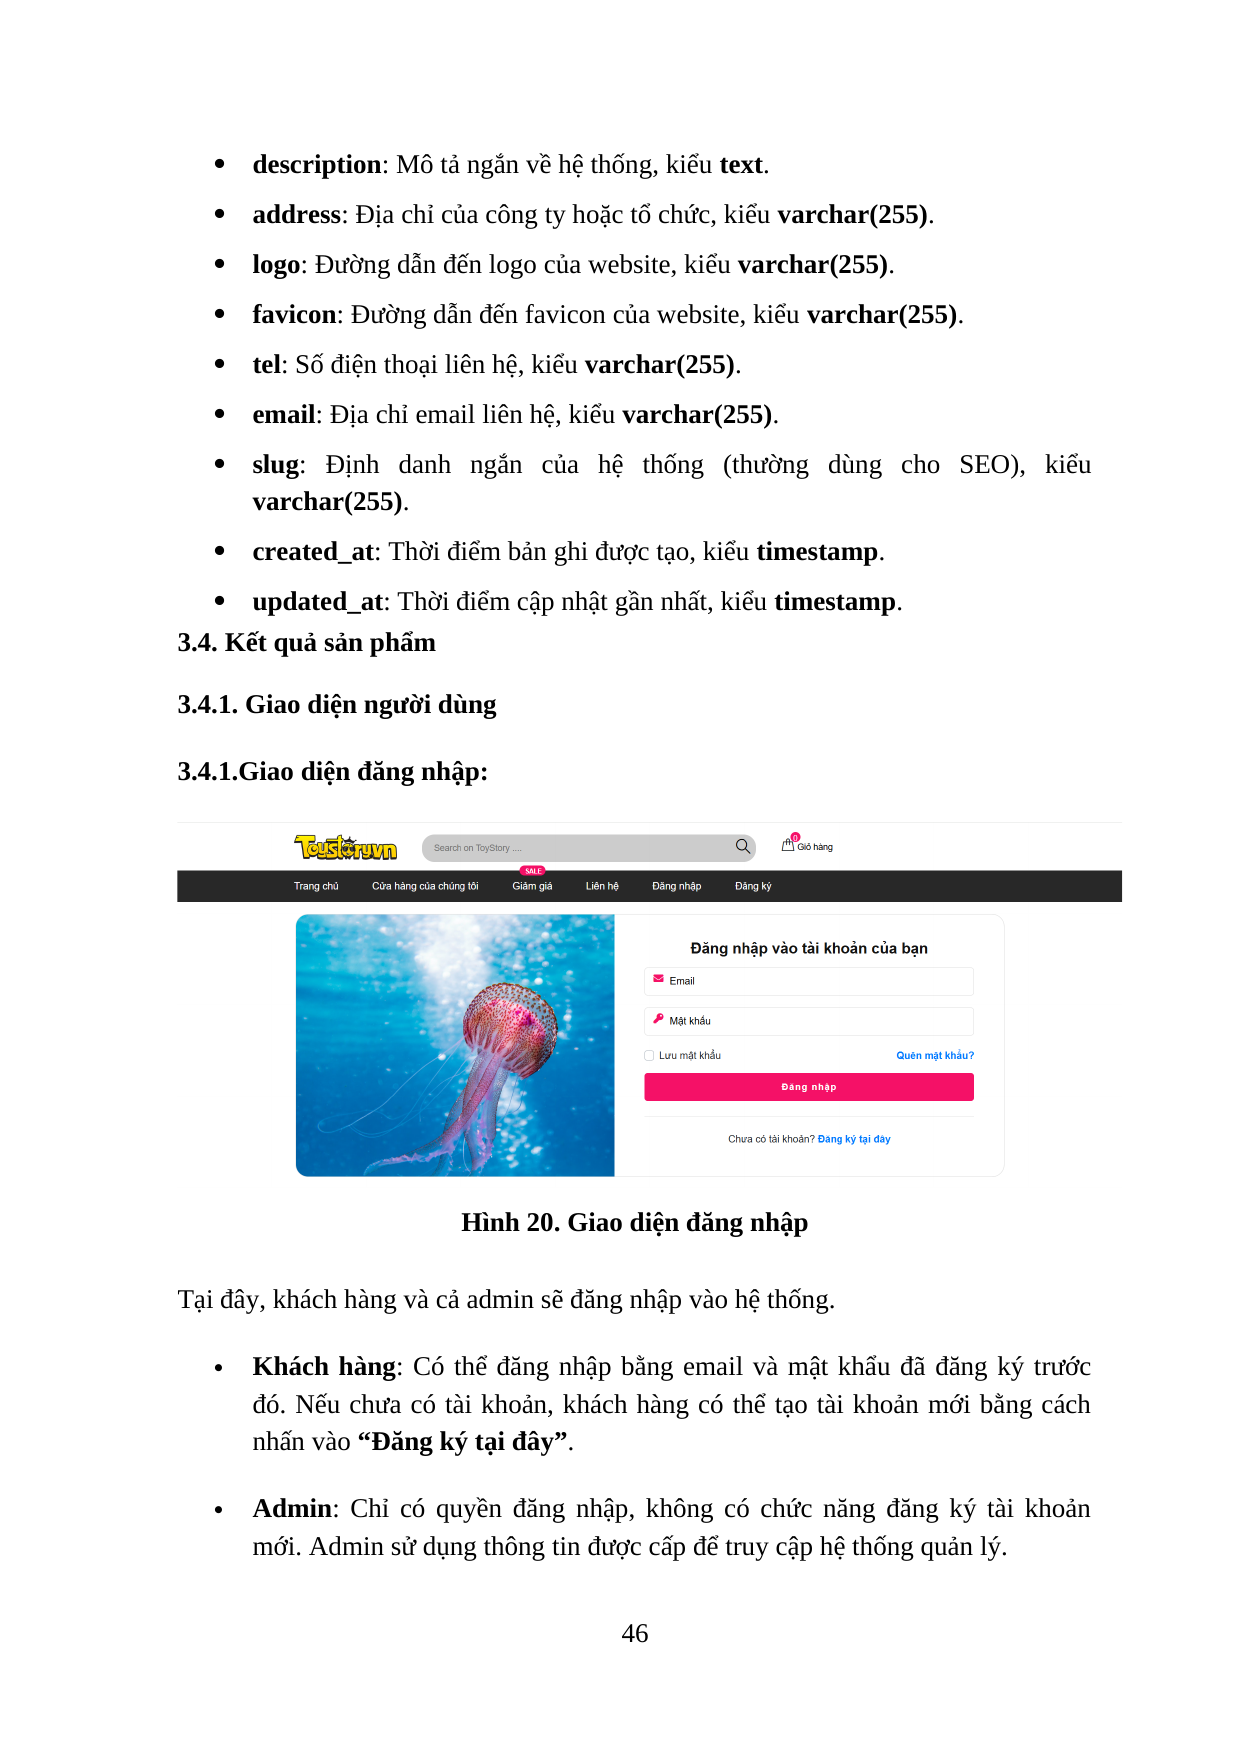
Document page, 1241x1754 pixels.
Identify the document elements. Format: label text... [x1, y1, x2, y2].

list tel: Số điện thoại liên hệ, kiểu varchar(255). [215, 348, 1092, 379]
list address: Địa chỉ của công ty hoặc tổ chức, kiểu varchar(255). [215, 198, 1092, 229]
subtitle 3.4.1. Giao diện người dùng [177, 688, 1092, 719]
list email: Địa chỉ email liên hệ, kiểu varchar(255). [215, 398, 1092, 429]
list logo: Đường dẫn đến logo của website, kiểu varchar(255). [215, 248, 1092, 279]
subtitle 3.4. Kết quả sản phẩm [177, 627, 1092, 658]
picture [177, 822, 1123, 1188]
list Khách hàng: Có thể đăng nhập bằng email và mật khẩu đã đăng ký trước đó. Nếu chưa có tài khoản, khách hàng có thể tạo tài khoản mới bằng cách nhấn vào “Đăng ký tại đây”. [215, 1351, 1092, 1456]
list description: Mô tả ngắn về hệ thống, kiểu text. [215, 148, 1092, 179]
list created_at: Thời điểm bản ghi được tạo, kiểu timestamp. [215, 535, 1092, 566]
text Tại đây, khách hàng và cả admin sẽ đăng nhập vào hệ thống. [177, 1283, 1092, 1314]
text Hình 20. Giao diện đăng nhập [177, 1207, 1092, 1238]
list slug: Định danh ngắn của hệ thống (thường dùng cho SEO), kiểu varchar(255). [215, 448, 1092, 516]
list updated_at: Thời điểm cập nhật gần nhất, kiểu timestamp. [215, 585, 1092, 616]
subtitle 3.4.1.Giao diện đăng nhập: [177, 755, 1092, 786]
list Admin: Chỉ có quyền đăng nhập, không có chức năng đăng ký tài khoản mới. Admin sử dụng thông tin được cấp để truy cập hệ thống quản lý. [215, 1492, 1092, 1561]
list favicon: Đường dẫn đến favicon của website, kiểu varchar(255). [215, 298, 1092, 329]
